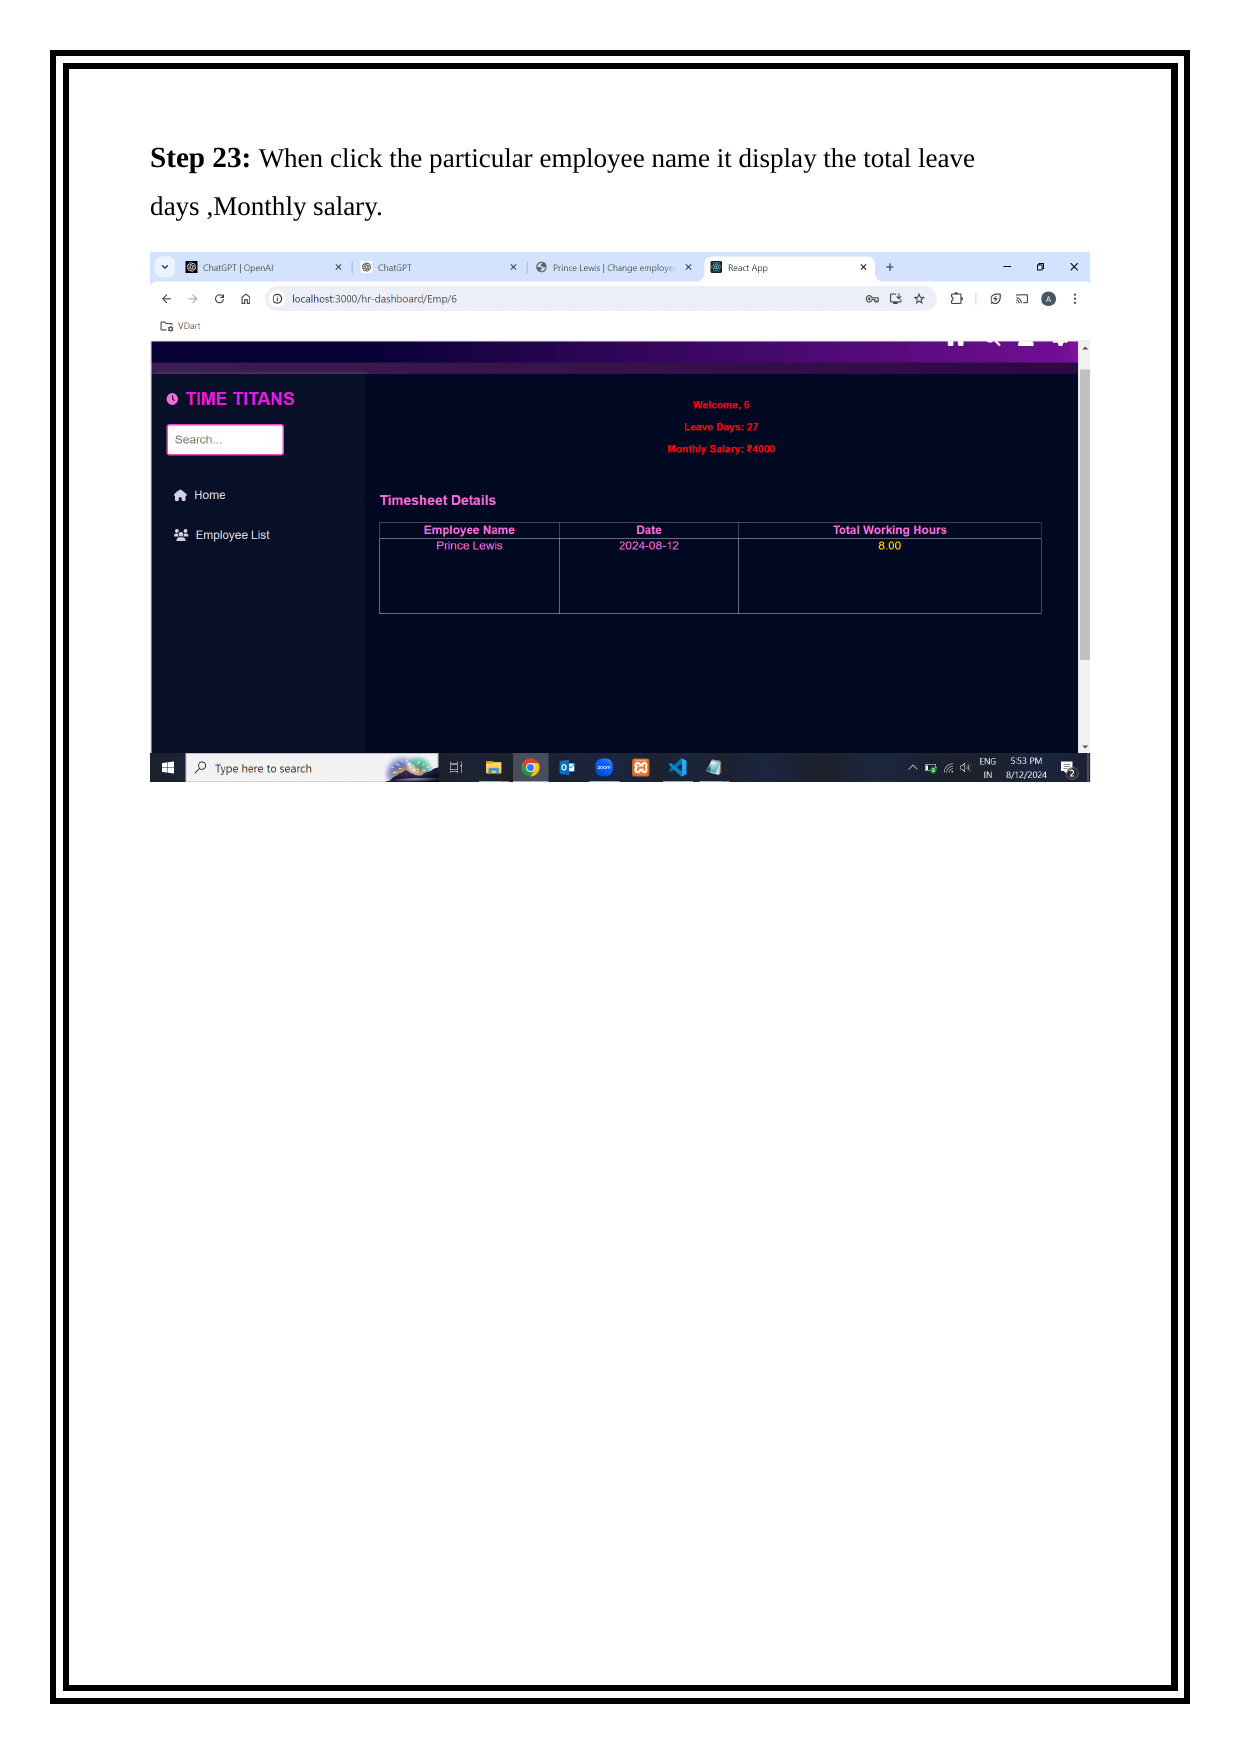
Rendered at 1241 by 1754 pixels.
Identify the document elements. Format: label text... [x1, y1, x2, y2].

text Step 23: When click the particular employee name it display the total leave days ,Monthly salary. [150, 141, 1090, 221]
picture [150, 252, 1091, 782]
